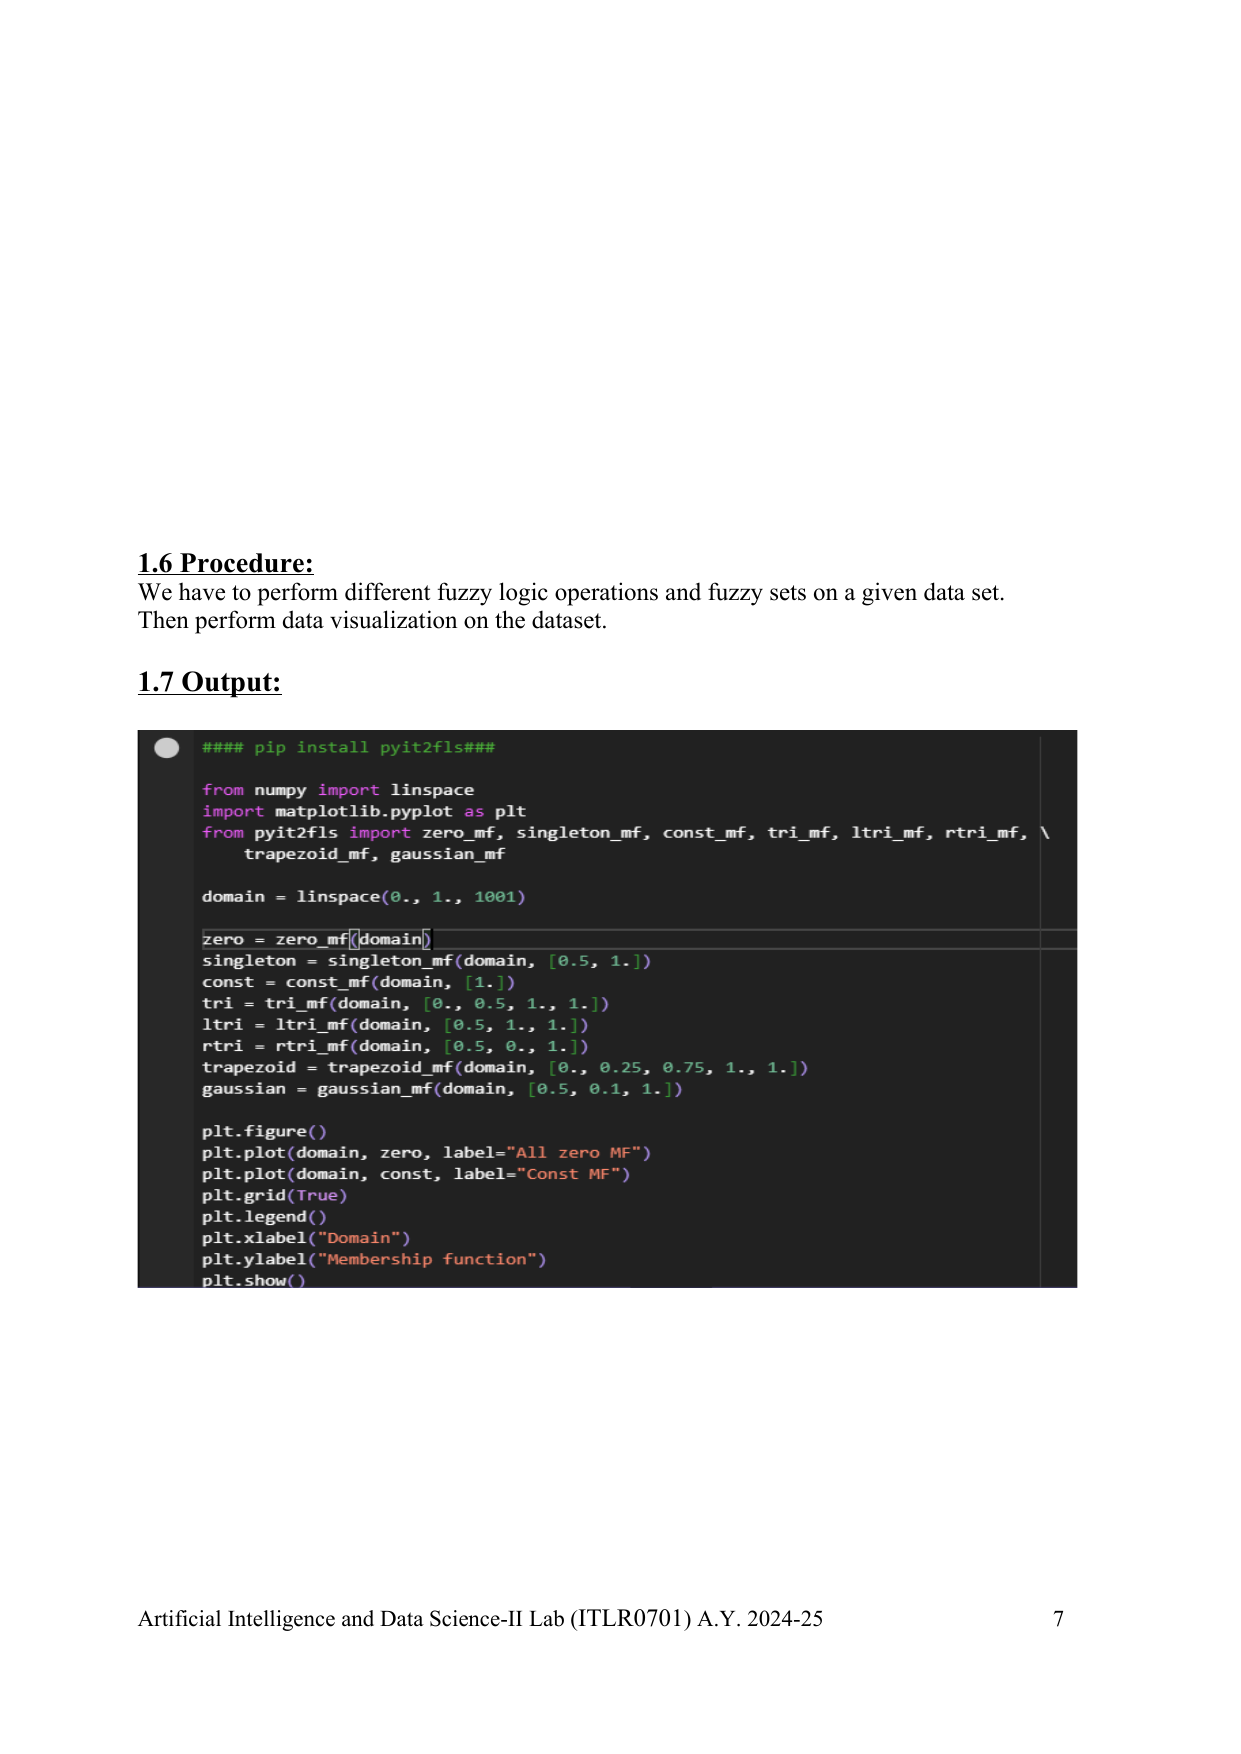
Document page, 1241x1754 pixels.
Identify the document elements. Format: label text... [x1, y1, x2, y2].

text Then perform data visualization on the dataset. [137, 606, 1148, 633]
picture [137, 730, 1078, 1288]
text 1.7 Output: [137, 666, 1148, 698]
text We have to perform different fuzzy logic operations and fuzzy sets on a given data set. [137, 578, 1148, 606]
text 1.6 Procedure: [137, 547, 1148, 578]
